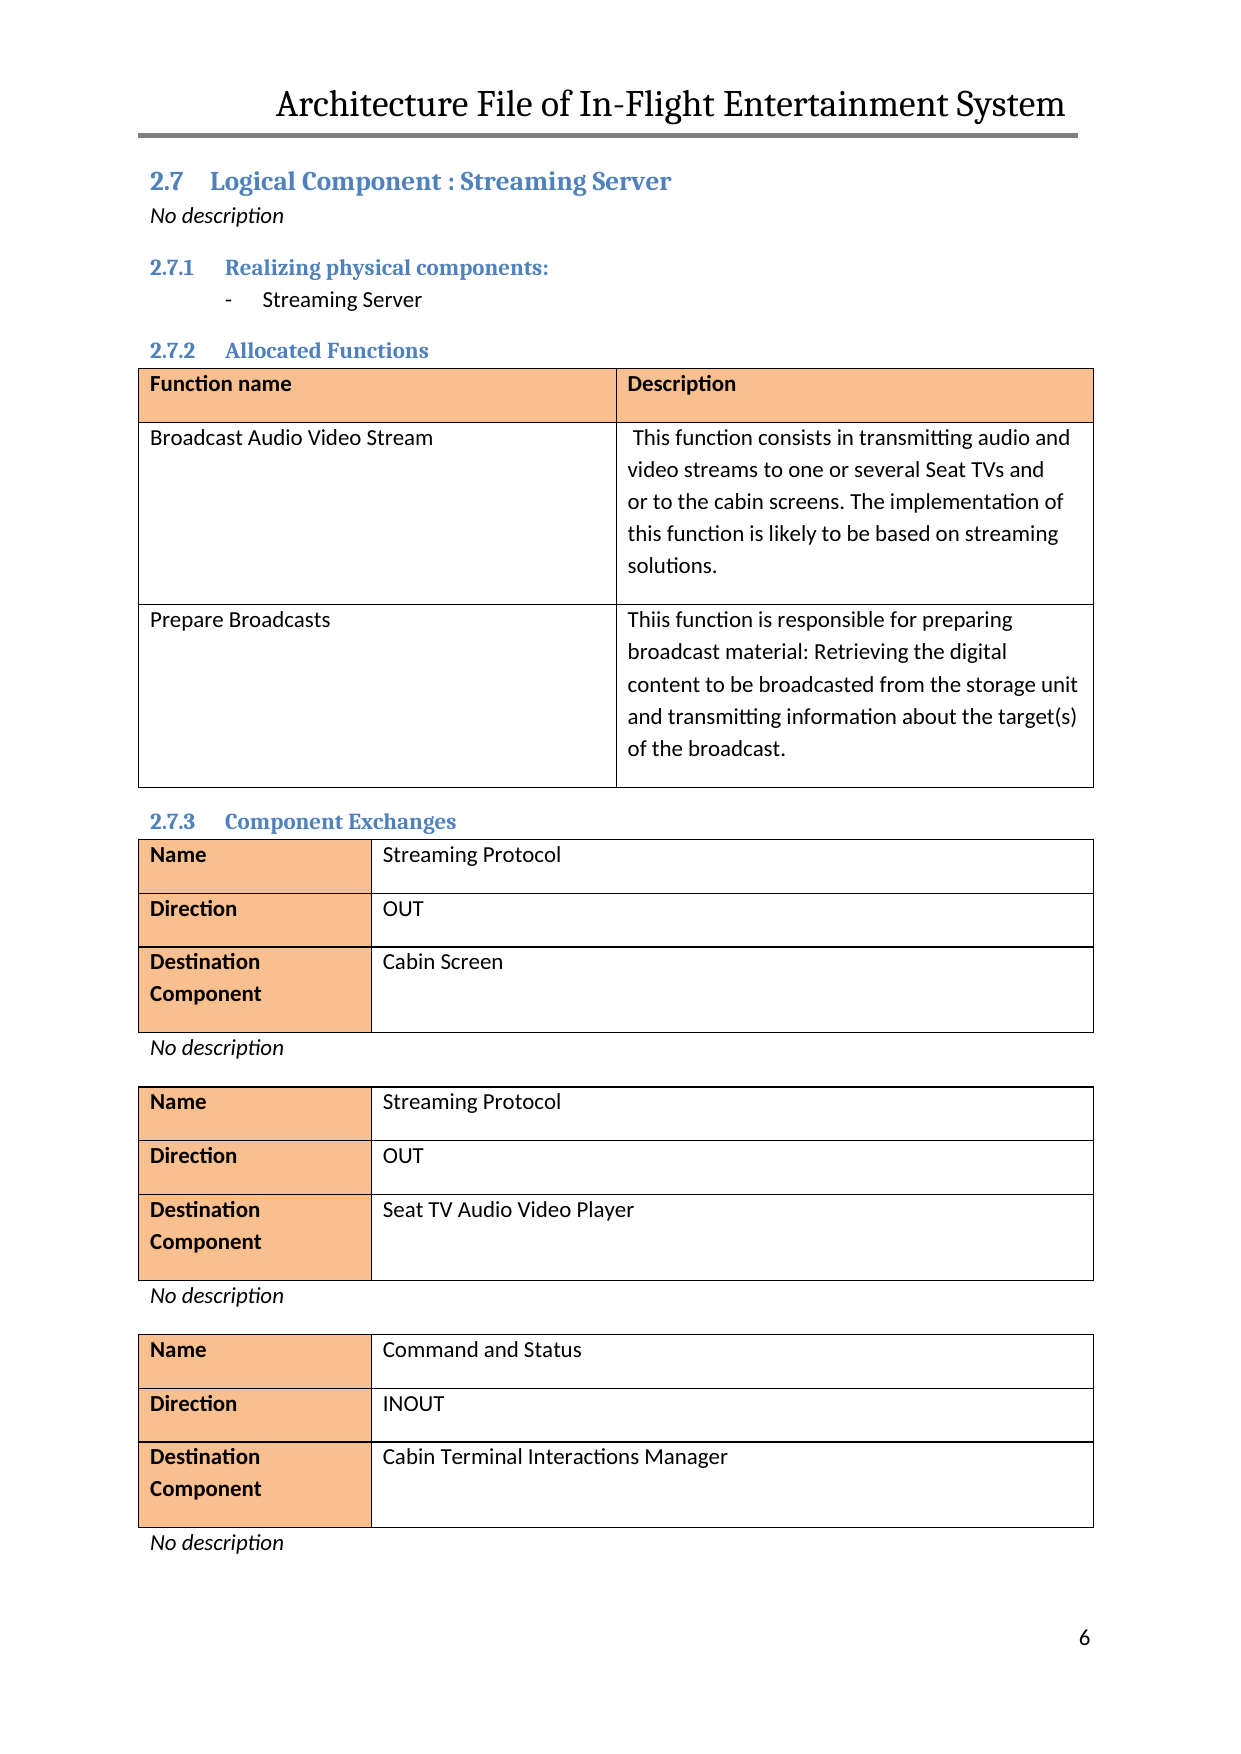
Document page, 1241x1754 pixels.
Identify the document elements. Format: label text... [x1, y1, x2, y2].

table_header Description [617, 369, 1093, 422]
table_cell Cabin Terminal Interactions Manager [372, 1443, 1093, 1527]
table_header Name [139, 1088, 371, 1140]
list Streaming Server [225, 285, 1090, 313]
table_cell OUT [372, 894, 1093, 946]
table_cell OUT [372, 1141, 1093, 1194]
table_header Name [139, 1335, 371, 1388]
subtitle Allocated Functions [150, 338, 1090, 364]
text No description [150, 1281, 1090, 1309]
table_cell Direction [139, 1141, 371, 1194]
text No description [150, 1033, 1090, 1061]
table_header Name [139, 840, 371, 893]
table_cell Destination Component [139, 948, 371, 1032]
table_header Command and Status [372, 1335, 1093, 1388]
subtitle Component Exchanges [150, 809, 1090, 835]
table_cell Direction [139, 894, 371, 946]
table_header This function consists in transmitting audio and video streams to one or several Seat TVs and or to the cabin screens. The implementation of this function is likely to be based on streaming solutions. [617, 423, 1093, 604]
table_cell Seat TV Audio Video Player [372, 1195, 1093, 1280]
table_header Thiis function is responsible for preparing broadcast material: Retrieving the digital content to be broadcasted from the storage unit and transmitting information about the target(s) of the broadcast. [617, 605, 1093, 787]
table_header Prepare Broadcasts [139, 605, 616, 787]
table_header Function name [139, 369, 616, 422]
table_cell INOUT [372, 1389, 1093, 1441]
table_cell Cabin Screen [372, 948, 1093, 1032]
subtitle Realizing physical components: [150, 254, 1090, 281]
table_header Streaming Protocol [372, 840, 1093, 893]
table_header Streaming Protocol [372, 1088, 1093, 1140]
table_header Broadcast Audio Video Stream [139, 423, 616, 604]
subtitle Logical Component : Streaming Server [150, 166, 1090, 197]
text No description [150, 1528, 1090, 1556]
table_cell Destination Component [139, 1195, 371, 1280]
table_cell Destination Component [139, 1443, 371, 1527]
text No description [150, 202, 1090, 229]
table_cell Direction [139, 1389, 371, 1441]
